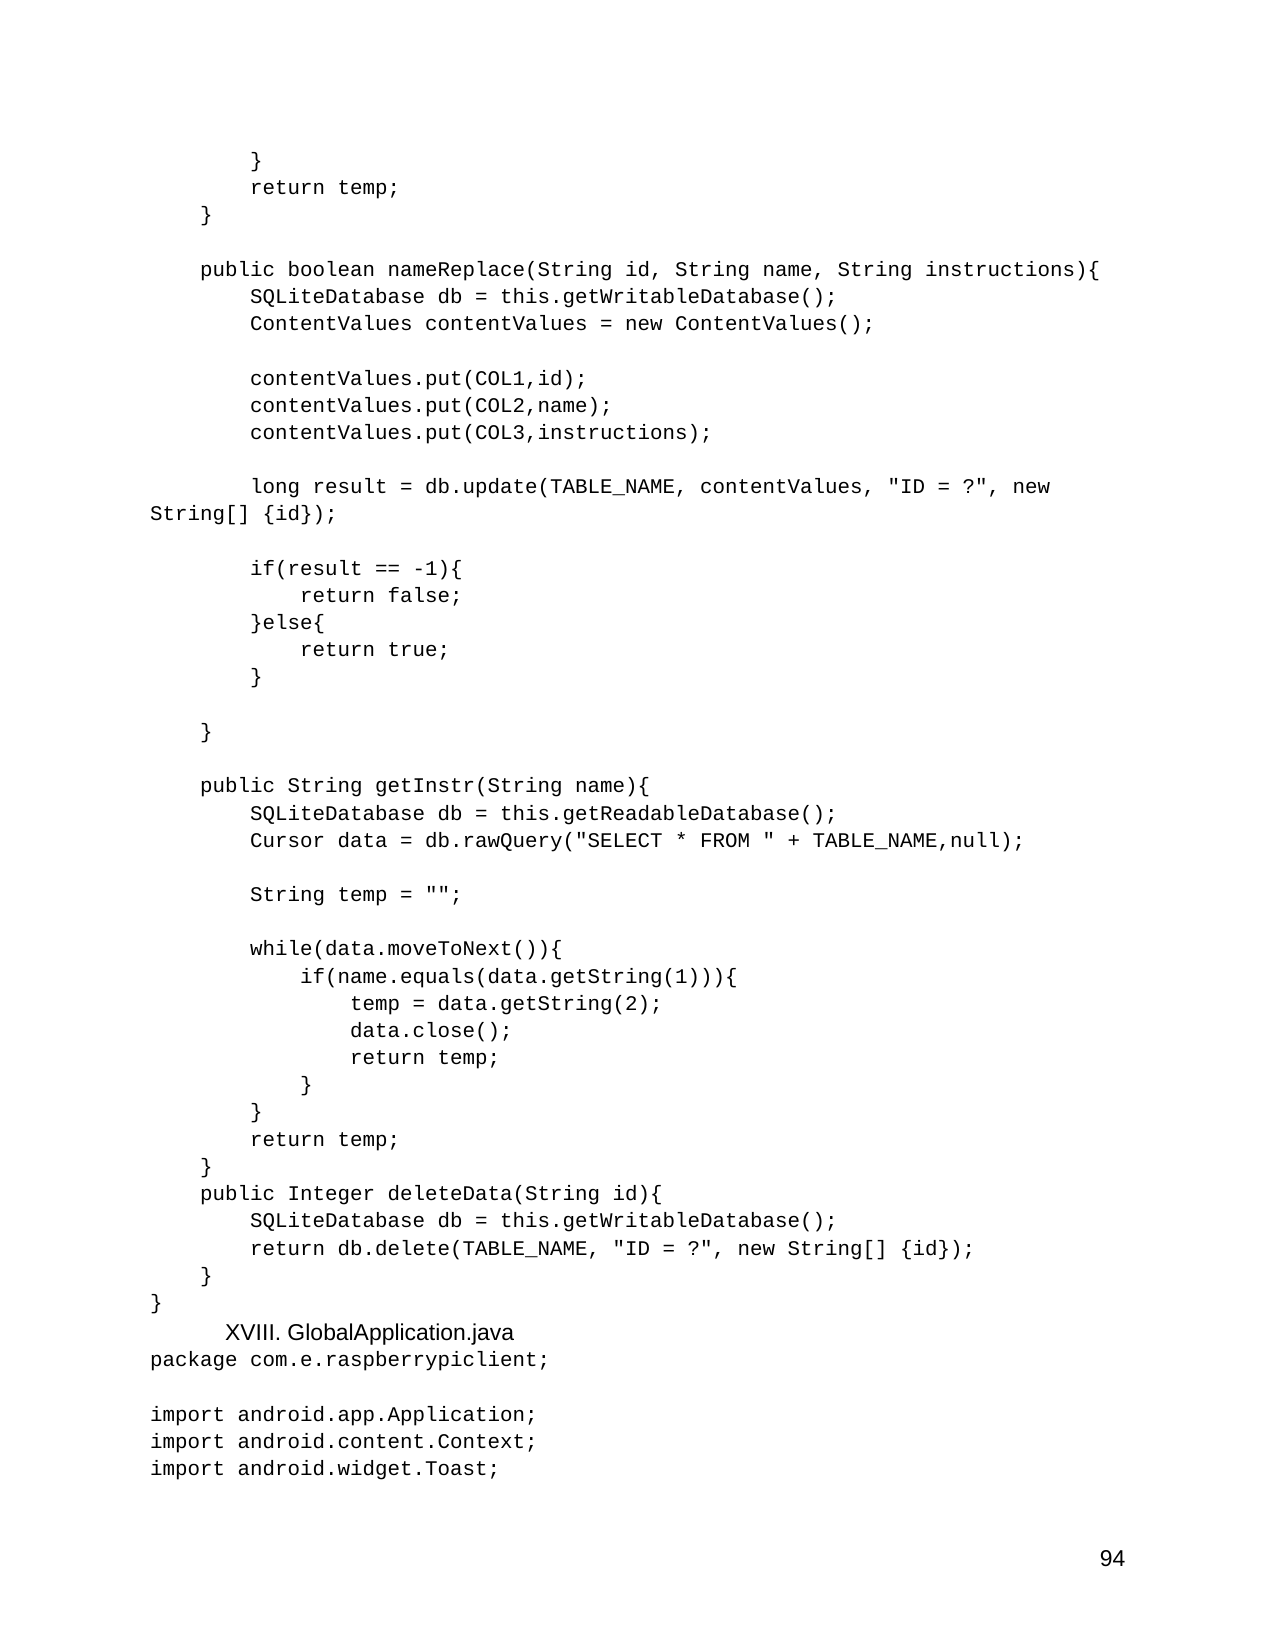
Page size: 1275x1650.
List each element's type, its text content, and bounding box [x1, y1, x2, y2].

text } [150, 1156, 1125, 1179]
text package com.e.raspberrypiclient; [150, 1349, 1125, 1373]
text String temp = ""; [150, 884, 1125, 908]
text } [150, 1102, 1125, 1125]
text public String getInstr(String name){ [150, 775, 1125, 799]
text } [150, 721, 1125, 744]
text } [150, 1074, 1125, 1098]
text SQLiteDatabase db = this.getReadableDatabase(); [150, 802, 1125, 826]
text if(name.equals(data.getString(1))){ [150, 966, 1125, 989]
text contentValues.put(COL1,id); [150, 367, 1125, 391]
text } [150, 667, 1125, 690]
text } [150, 1265, 1125, 1288]
text temp = data.getString(2); [150, 993, 1125, 1016]
text return temp; [150, 177, 1125, 201]
text return temp; [150, 1129, 1125, 1152]
text return true; [150, 639, 1125, 663]
text return db.delete(TABLE_NAME, "ID = ?", new String[] {id}); [150, 1237, 1125, 1261]
text public Integer deleteData(String id){ [150, 1183, 1125, 1207]
text SQLiteDatabase db = this.getWritableDatabase(); [150, 286, 1125, 309]
text } [150, 150, 1125, 174]
text import android.app.Application; [150, 1404, 1125, 1427]
text ContentValues contentValues = new ContentValues(); [150, 313, 1125, 337]
text public boolean nameReplace(String id, String name, String instructions){ [150, 259, 1125, 282]
text } [150, 204, 1125, 228]
text } [150, 1292, 1125, 1316]
text return temp; [150, 1047, 1125, 1071]
text if(result == -1){ [150, 558, 1125, 581]
text return false; [150, 585, 1125, 609]
text }else{ [150, 612, 1125, 636]
text contentValues.put(COL2,name); [150, 395, 1125, 418]
text long result = db.update(TABLE_NAME, contentValues, "ID = ?", new String[] {id}); [150, 476, 1125, 527]
text while(data.moveToNext()){ [150, 938, 1125, 962]
text XVIII. GlobalApplication.java [150, 1319, 1125, 1345]
text SQLiteDatabase db = this.getWritableDatabase(); [150, 1210, 1125, 1234]
text Cursor data = db.rawQuery("SELECT * FROM " + TABLE_NAME,null); [150, 830, 1125, 853]
text import android.widget.Toast; [150, 1458, 1125, 1482]
text data.close(); [150, 1020, 1125, 1044]
text contentValues.put(COL3,instructions); [150, 422, 1125, 446]
text import android.content.Context; [150, 1431, 1125, 1454]
